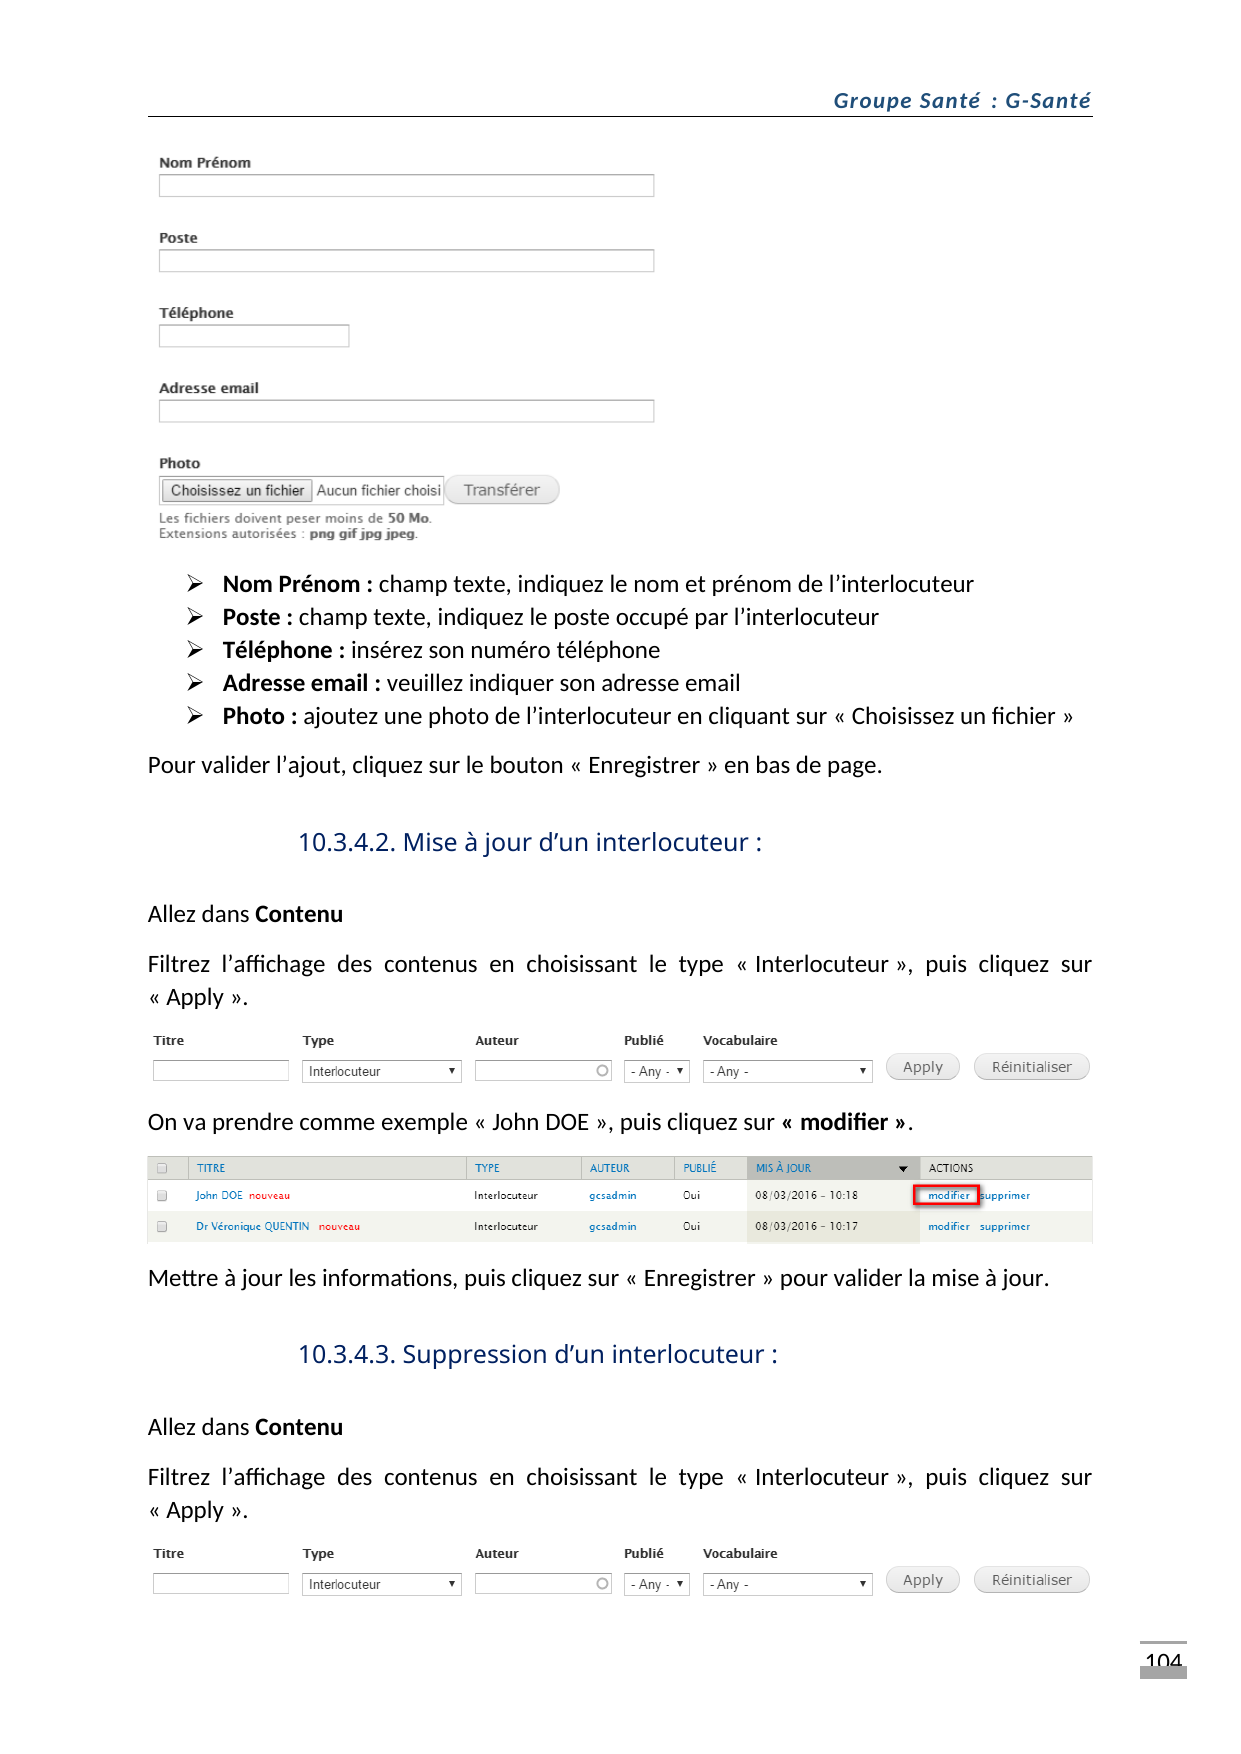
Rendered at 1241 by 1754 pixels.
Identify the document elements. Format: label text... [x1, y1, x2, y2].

text On va prendre comme exemple « John DOE », puis cliquez sur « modifier ». [148, 1106, 1093, 1137]
text Filtrez l’affichage des contenus en choisissant le type « Interlocuteur », puis cliquez sur « Apply ». [148, 948, 1093, 1012]
text Allez dans Contenu [148, 898, 1093, 929]
list Adresse email : veuillez indiquer son adresse email [185, 667, 1093, 698]
text Mettre à jour les informations, puis cliquez sur « Enregistrer » pour valider la mise à jour. [148, 1263, 1093, 1293]
list Photo : ajoutez une photo de l’interlocuteur en cliquant sur « Choisissez un fichier » [185, 700, 1093, 731]
picture [147, 147, 661, 550]
text Pour valider l’ajout, cliquez sur le bouton « Enregistrer » en bas de page. [148, 750, 1093, 780]
list Nom Prénom : champ texte, indiquez le nom et prénom de l’interlocuteur [185, 568, 1093, 599]
list Téléphone : insérez son numéro téléphone [185, 634, 1093, 665]
picture [147, 1030, 1093, 1088]
picture [147, 1543, 1093, 1601]
subtitle Suppression d’un interlocuteur : [295, 1337, 1093, 1371]
text Allez dans Contenu [148, 1411, 1093, 1442]
subtitle Mise à jour d’un interlocuteur : [295, 824, 1093, 858]
picture [147, 1156, 1093, 1244]
list Poste : champ texte, indiquez le poste occupé par l’interlocuteur [185, 601, 1093, 632]
text Filtrez l’affichage des contenus en choisissant le type « Interlocuteur », puis cliquez sur « Apply ». [148, 1461, 1093, 1524]
